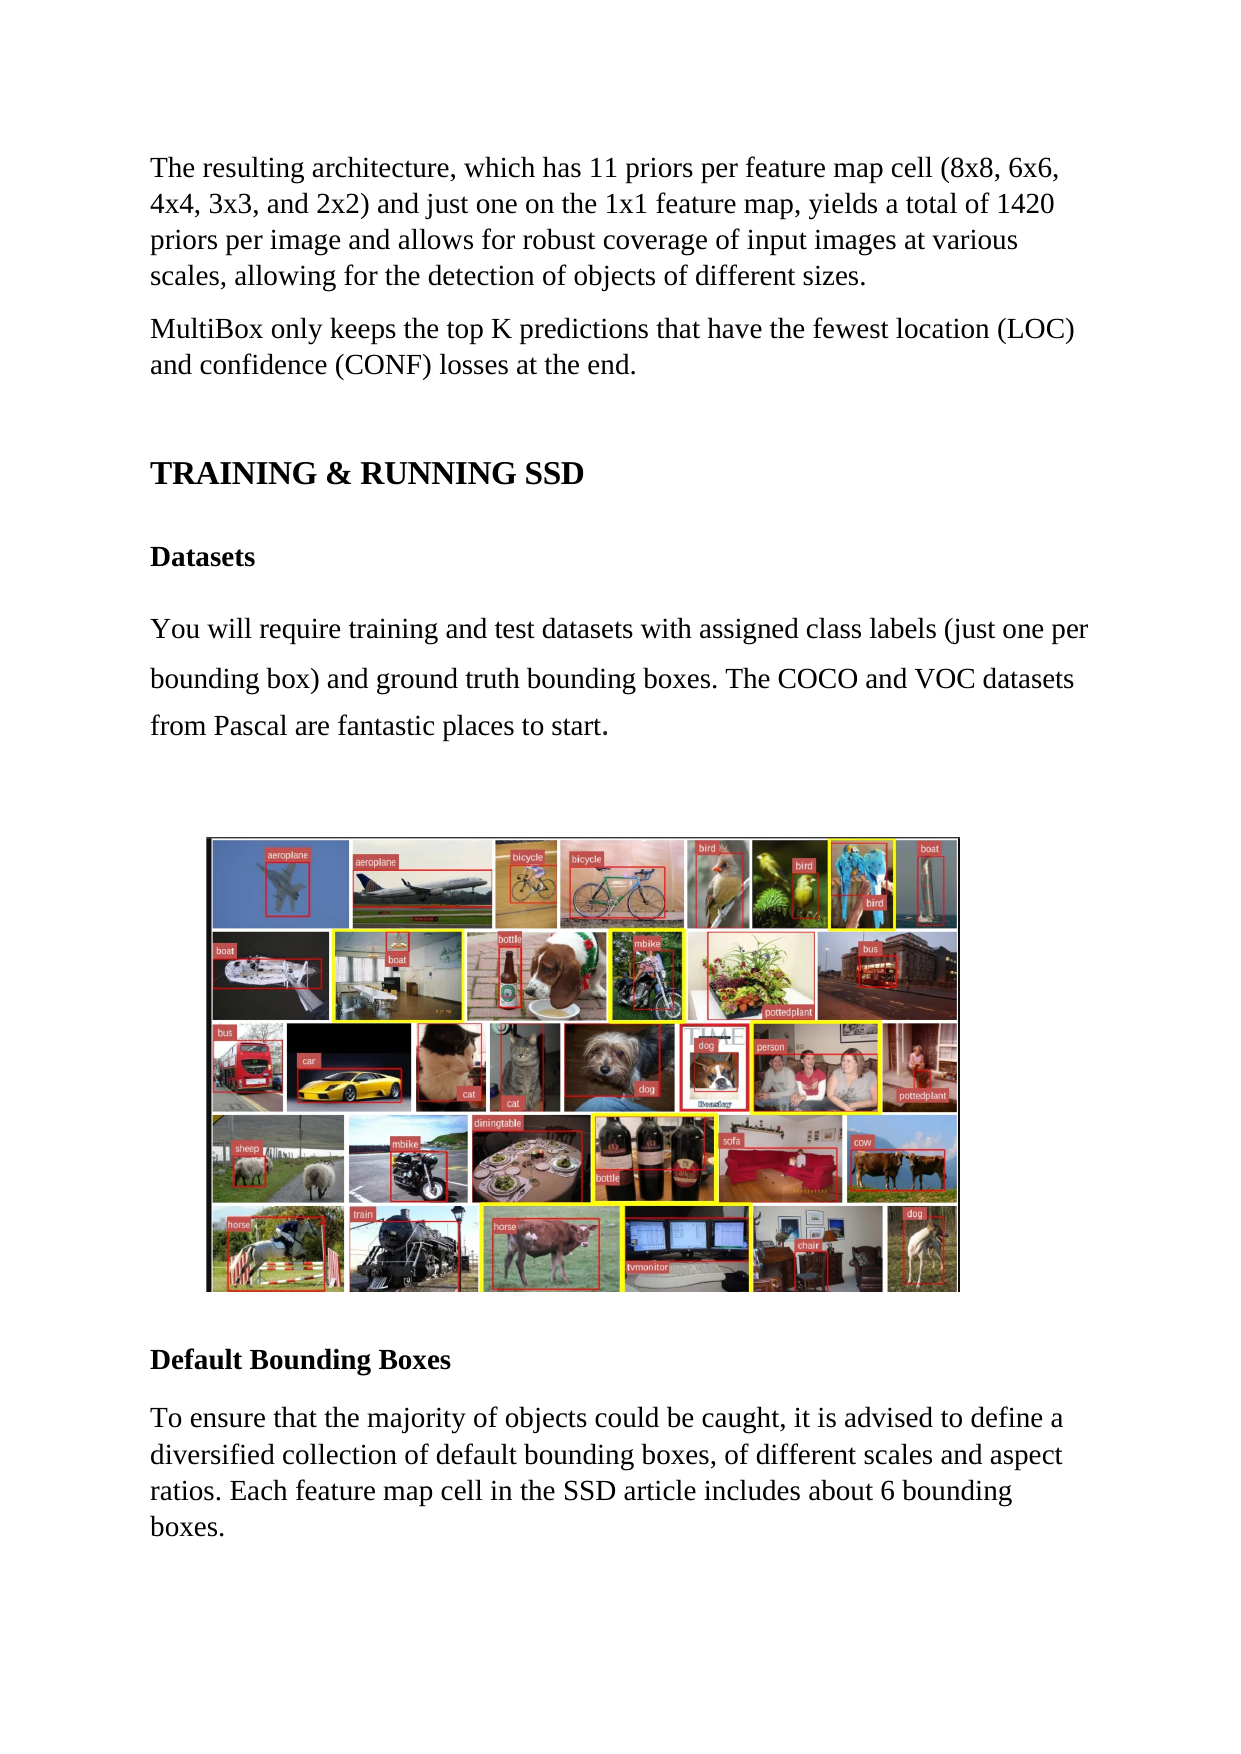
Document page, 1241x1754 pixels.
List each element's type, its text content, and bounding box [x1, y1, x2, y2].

text To ensure that the majority of objects could be caught, it is advised to define a diversified collection of default bounding boxes, of different scales and aspect ratios. Each feature map cell in the SSD article includes about 6 bounding boxes. [150, 1401, 1090, 1543]
subtitle Default Bounding Boxes [150, 1338, 1090, 1376]
picture [206, 837, 960, 1292]
text The resulting architecture, which has 11 priors per feature map cell (8x8, 6x6, 4x4, 3x3, and 2x2) and just one on the 1x1 feature map, yields a total of 1420 priors per image and allows for robust coverage of input images at various scales, allowing for the detection of objects of different sizes. [150, 150, 1090, 292]
subtitle TRAINING & RUNNING SSD [150, 453, 1090, 491]
subtitle Datasets [150, 536, 1090, 573]
text You will require training and test datasets with assigned class labels (just one per bounding box) and ground truth bounding boxes. The COCO and VOC datasets from Pascal are fantastic places to start. [150, 594, 1090, 744]
text MultiBox only keeps the top K predictions that have the fewest location (LOC) and confidence (CONF) losses at the end. [150, 311, 1090, 381]
